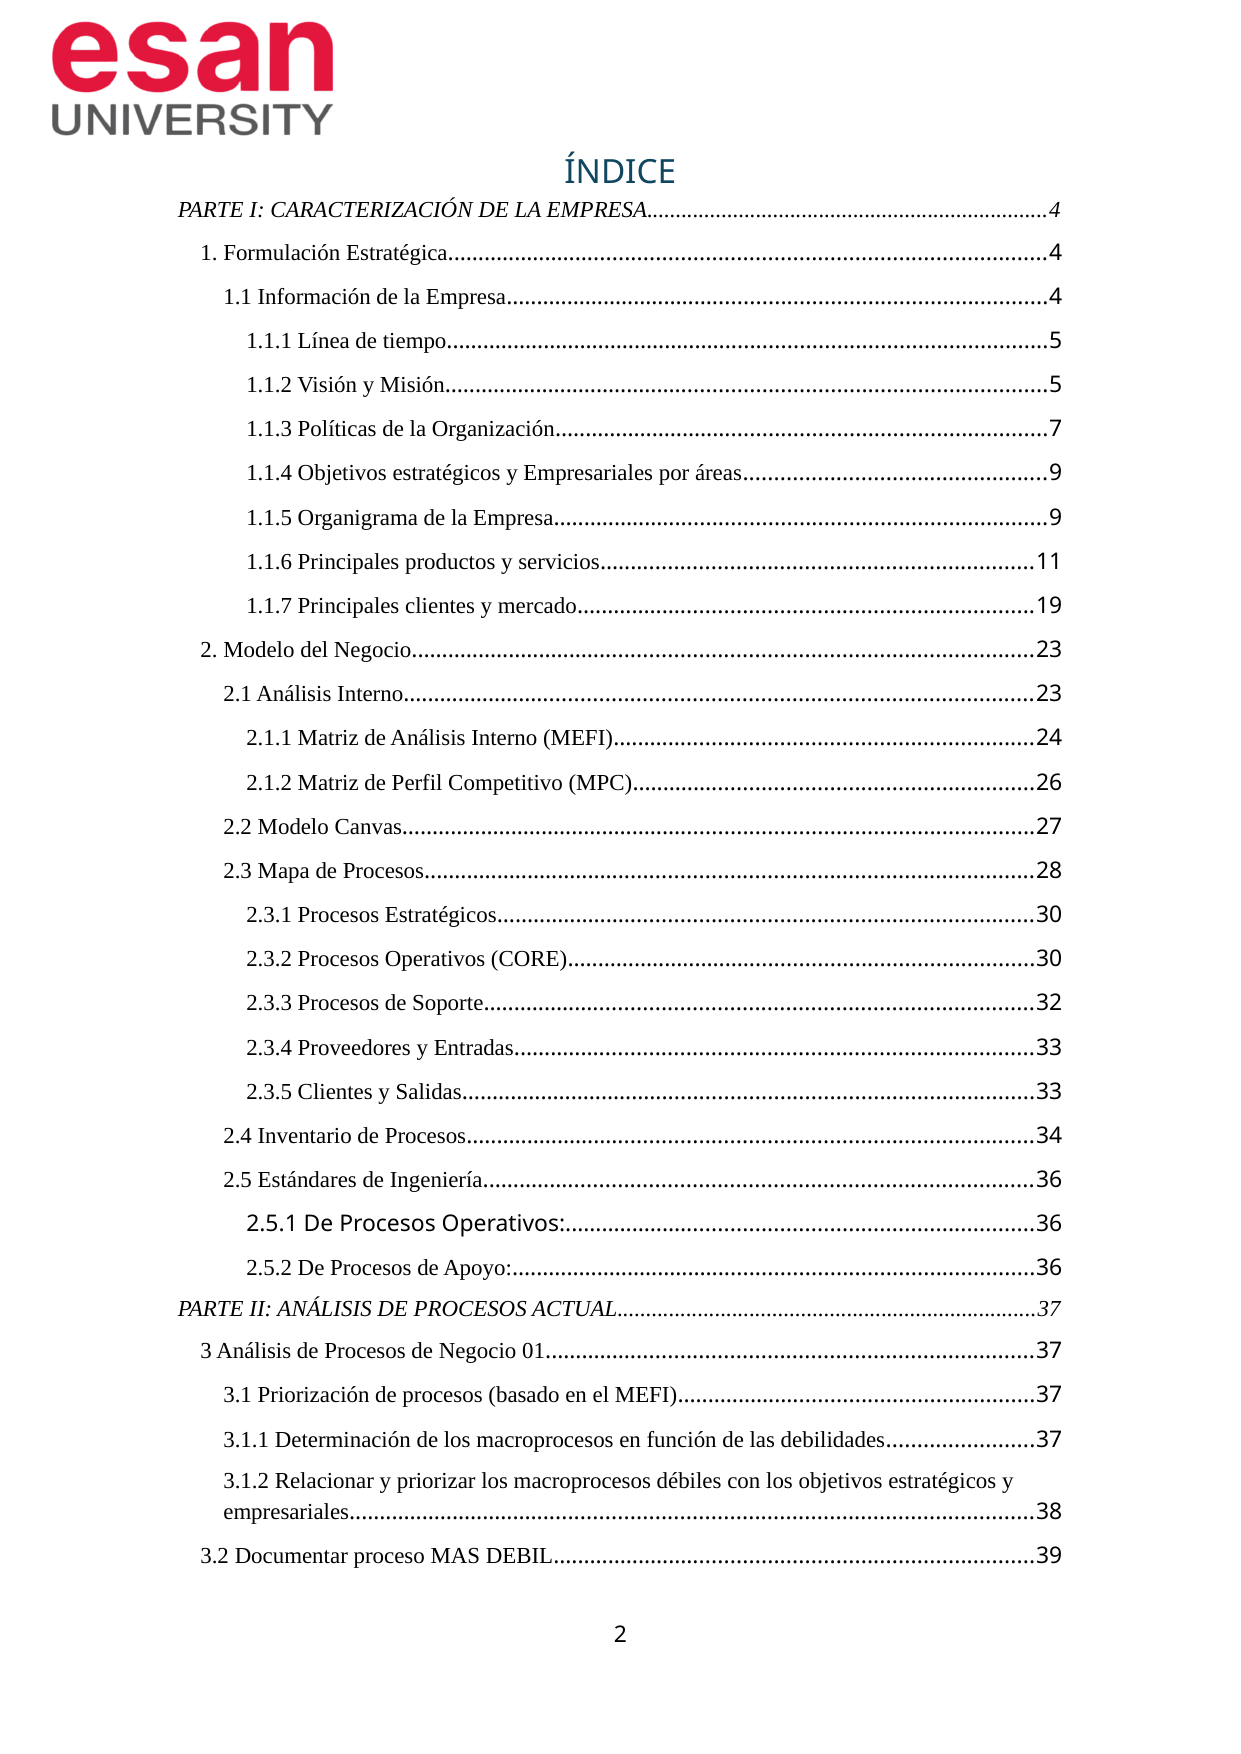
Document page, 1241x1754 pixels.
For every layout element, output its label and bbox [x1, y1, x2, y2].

picture [45, 6, 340, 157]
